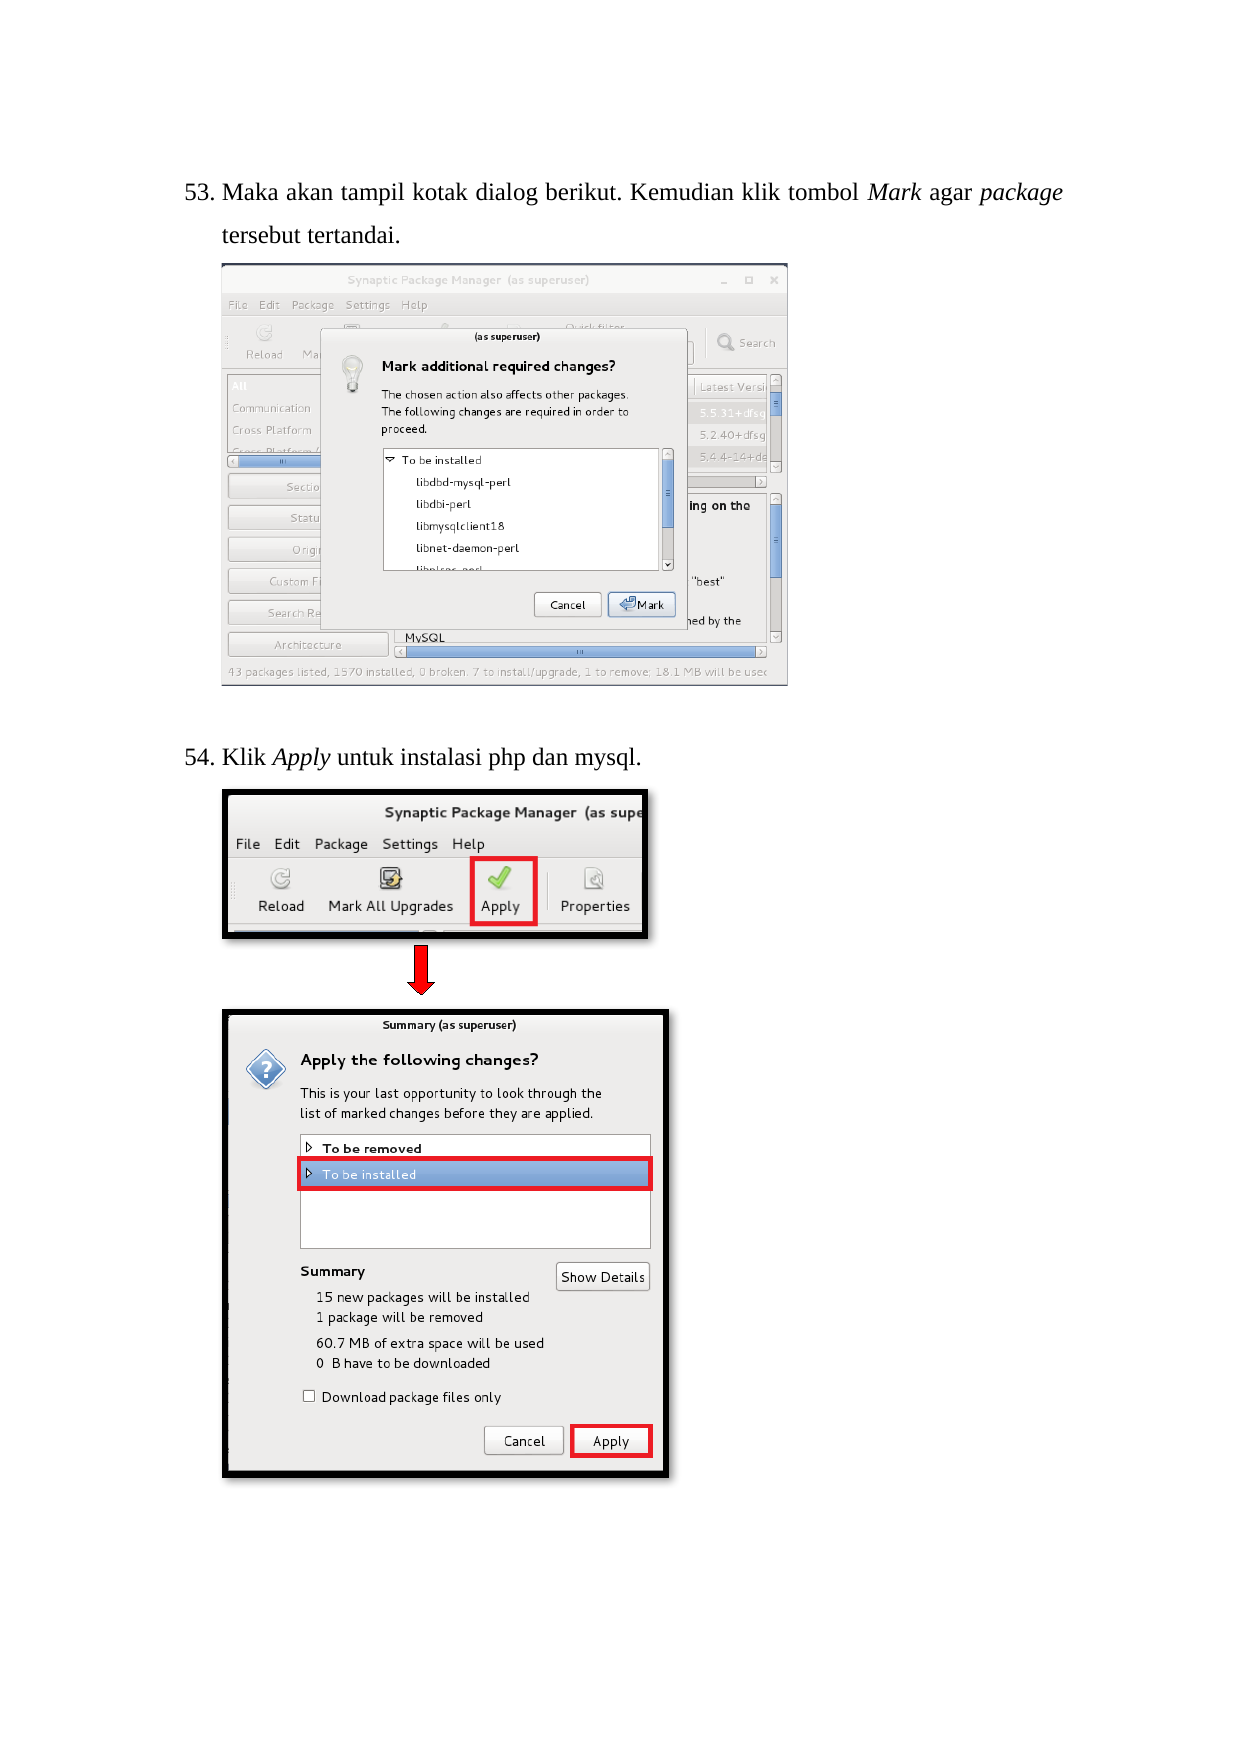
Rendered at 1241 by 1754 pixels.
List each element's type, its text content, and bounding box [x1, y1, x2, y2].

picture [221, 263, 788, 686]
picture [228, 795, 642, 932]
picture [228, 1015, 663, 1471]
list Maka akan tampil kotak dialog berikut. Kemudian klik tombol Mark agar package tersebut tertandai. [184, 177, 1063, 249]
list Klik Apply untuk instalasi php dan mysql. [184, 742, 1063, 771]
